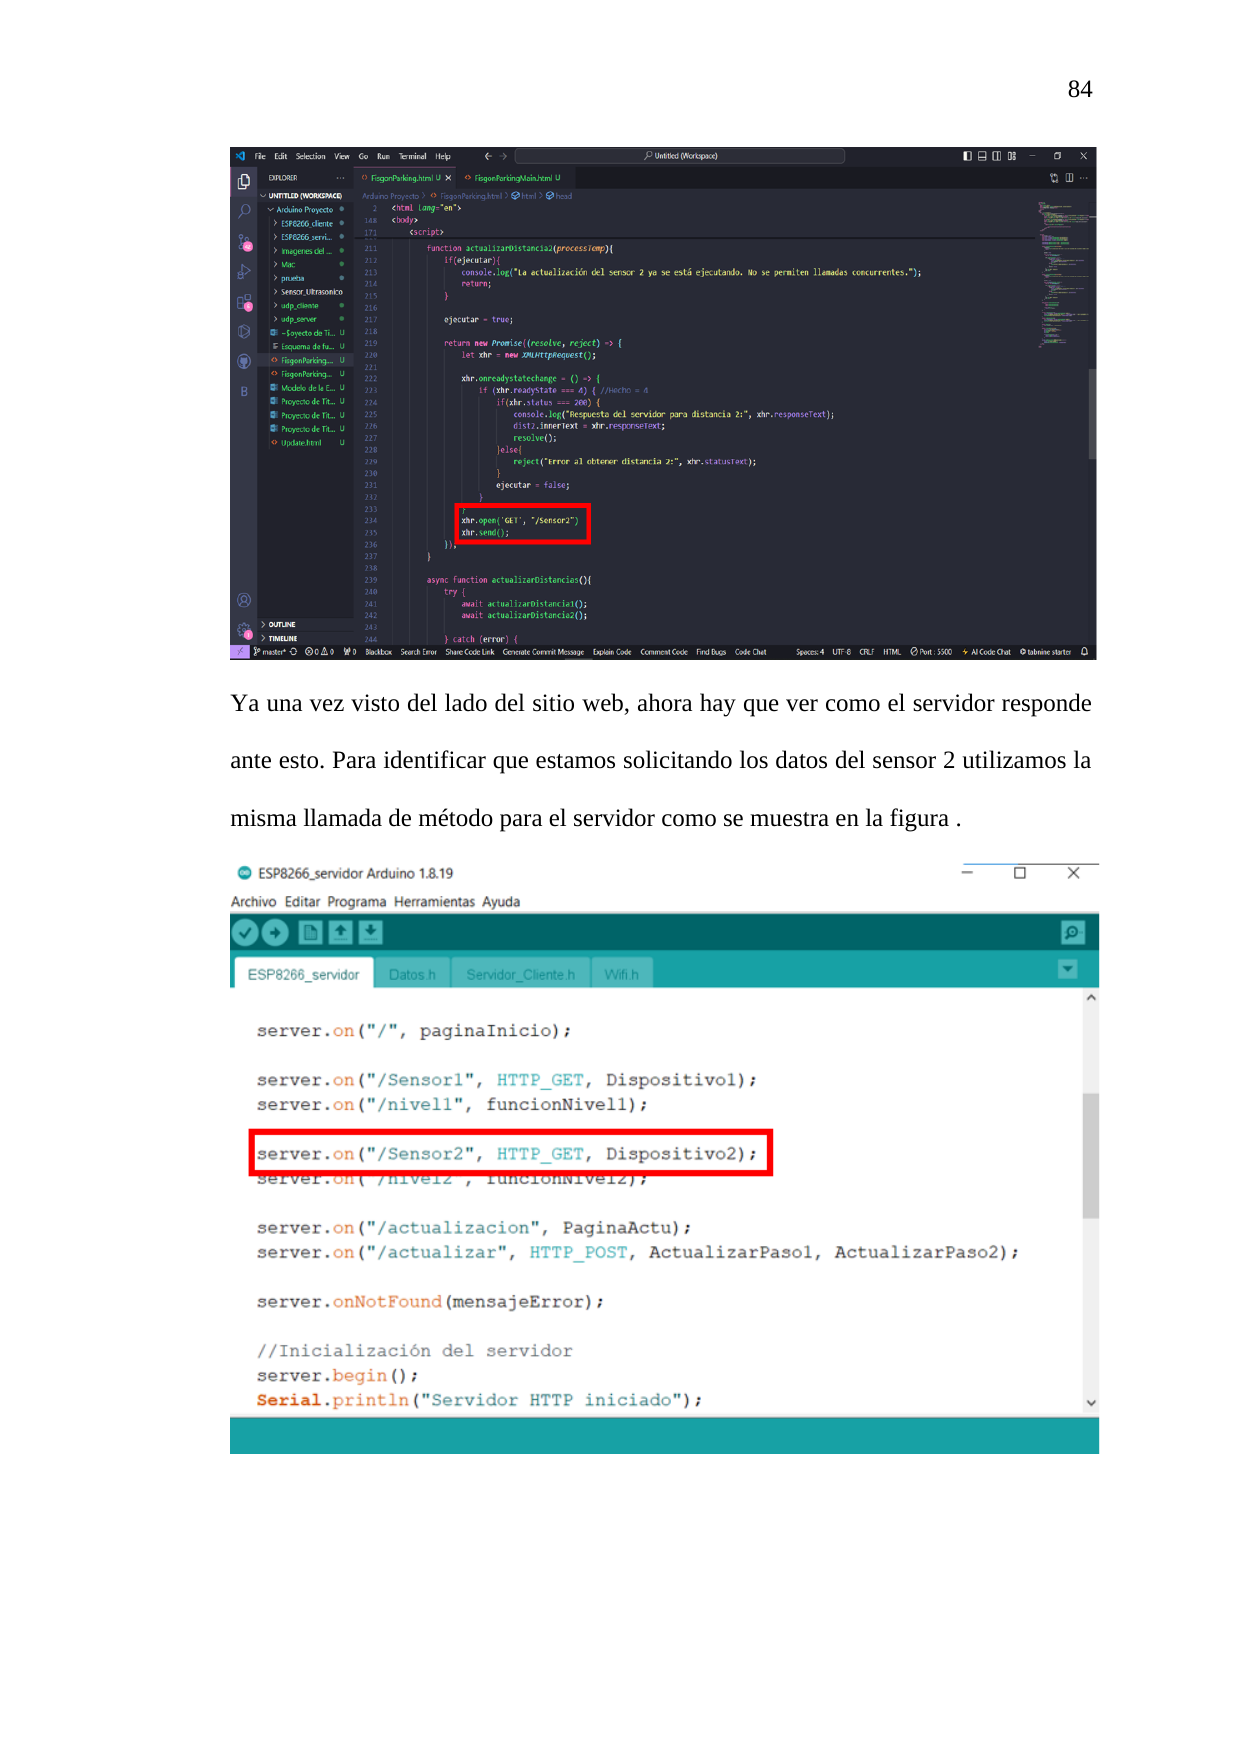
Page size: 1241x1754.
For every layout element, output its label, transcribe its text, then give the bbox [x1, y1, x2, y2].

picture [230, 860, 1103, 1454]
picture [230, 147, 1097, 660]
text Ya una vez visto del lado del sitio web, ahora hay que ver como el servidor responde ante esto. Para identificar que estamos solicitando los datos del sensor 2 utilizamos la misma llamada de método para el servidor como se muestra en la figura . [230, 688, 1092, 832]
